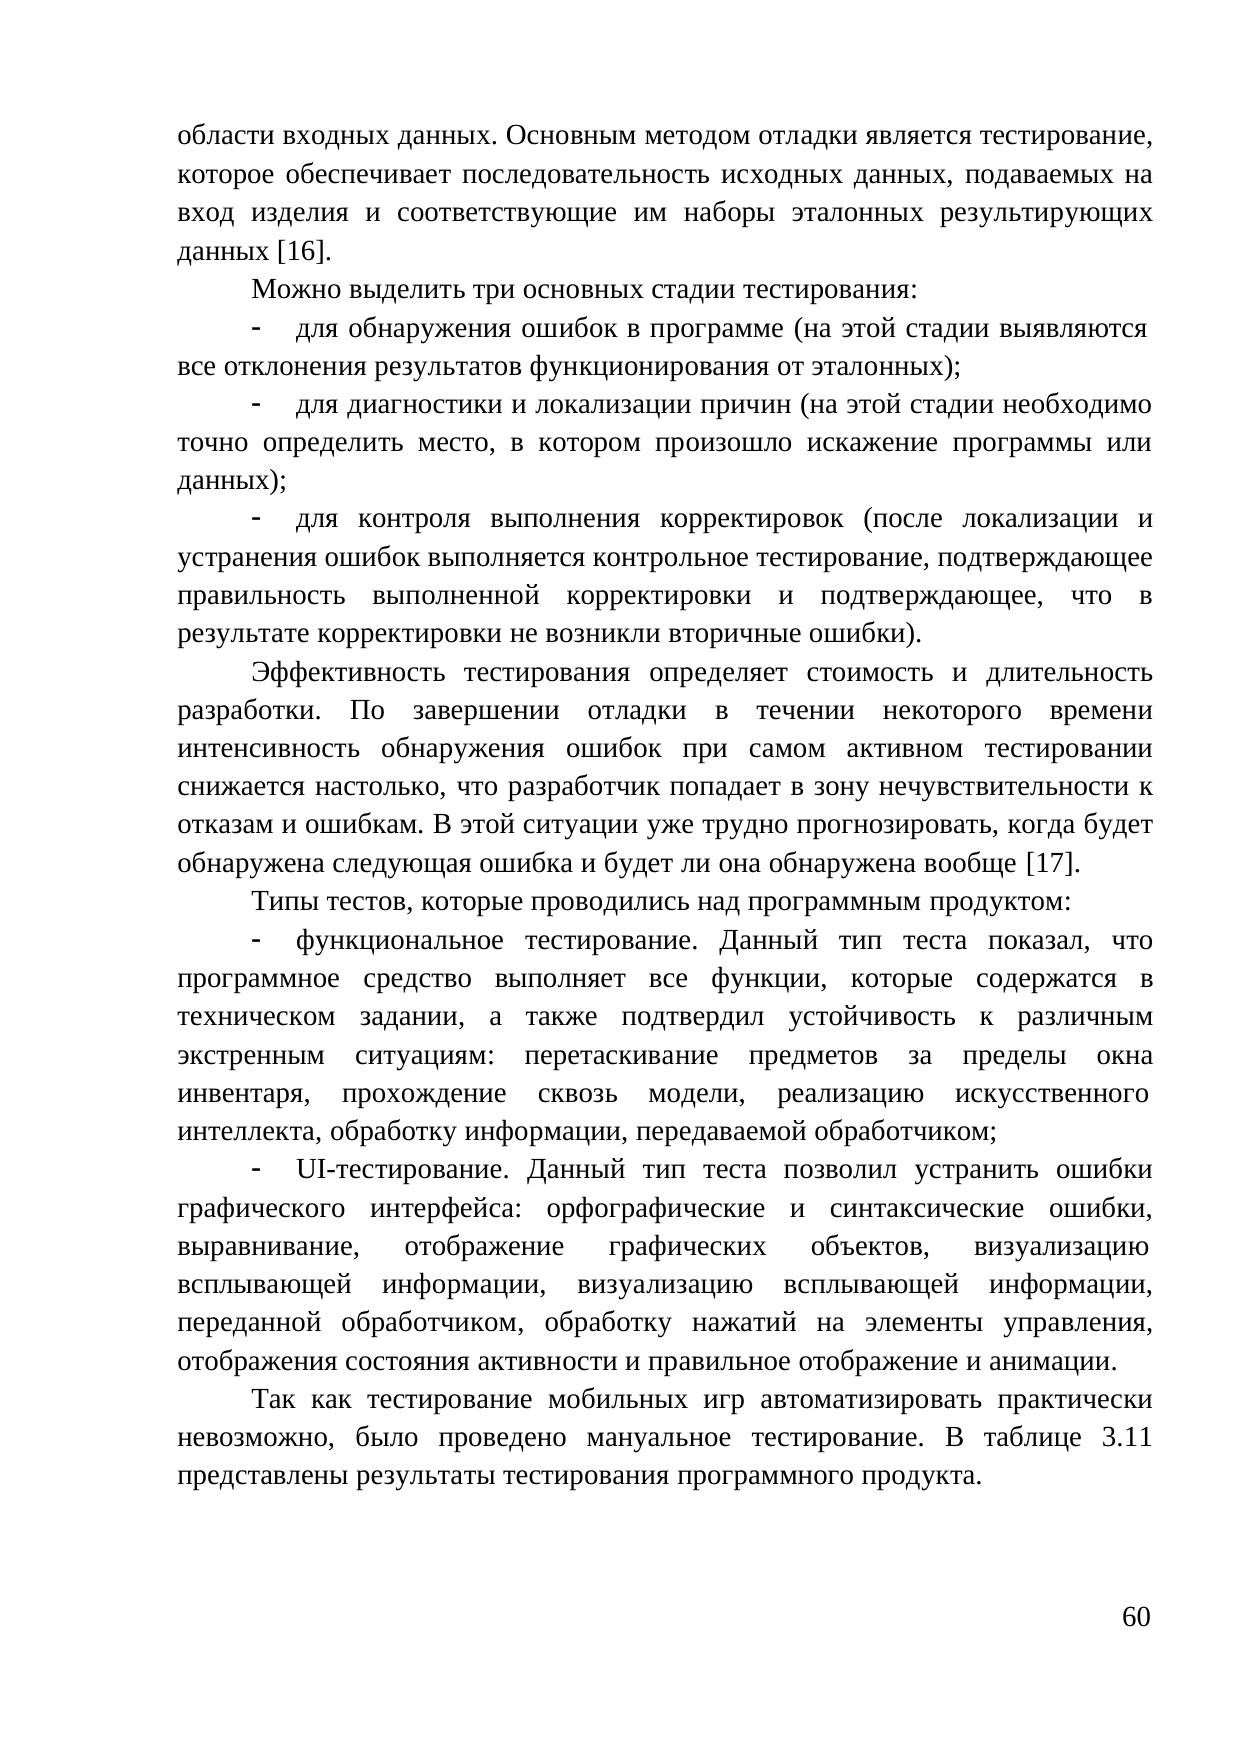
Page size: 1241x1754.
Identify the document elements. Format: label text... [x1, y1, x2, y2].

text 60 [1122, 1599, 1154, 1632]
text Эффективность тестирования определяет стоимость и длительность разработки. По завершении отладки в течении некоторого времени интенсивность обнаружения ошибок при самом активном тестировании снижается настолько, что разработчик попадает в зону нечувствительности к отказам и ошибкам. В этой ситуации уже трудно прогнозировать, когда будет обнаружена следующая ошибка и будет ли она обнаружена вообще [17]. [177, 654, 1153, 878]
text области входных данных. Основным методом отладки является тестирование, которое обеспечивает последовательность исходных данных, подаваемых на вход изделия и соответствующие им наборы эталонных результирующих данных [16]. [177, 117, 1153, 266]
text Можно выделить три основных стадии тестирования: [251, 271, 1154, 305]
text Так как тестирование мобильных игр автоматизировать практически невозможно, было проведено мануальное тестирование. В таблице 3.11 представлены результаты тестирования программного продукта. [177, 1381, 1153, 1491]
text функциональное тестирование. Данный тип теста показал, что программное средство выполняет все функции, которые содержатся в техническом задании, а также подтвердил устойчивость к различным экстренным ситуациям: перетаскивание предметов за пределы окна инвентаря, прохождение сквозь модели, реализацию искусственного интеллекта, обработку информации, передаваемой обработчиком; [177, 922, 1153, 1147]
text для обнаружения ошибок в программе (на этой стадии выявляются все отклонения результатов функционирования от эталонных); [177, 310, 1158, 381]
text для диагностики и локализации причин (на этой стадии необходимо точно определить место, в котором произошло искажение программы или данных); [177, 386, 1152, 496]
text Типы тестов, которые проводились над программным продуктом: [251, 883, 1154, 917]
text UI-тестирование. Данный тип теста позволил устранить ошибки графического интерфейса: орфографические и синтаксические ошибки, выравнивание, отображение графических объектов, визуализацию всплывающей информации, визуализацию всплывающей информации, переданной обработчиком, обработку нажатий на элементы управления, отображения состояния активности и правильное отображение и анимации. [177, 1151, 1153, 1376]
text для контроля выполнения корректировок (после локализации и устранения ошибок выполняется контрольное тестирование, подтверждающее правильность выполненной корректировки и подтверждающее, что в результате корректировки не возникли вторичные ошибки). [177, 501, 1153, 649]
